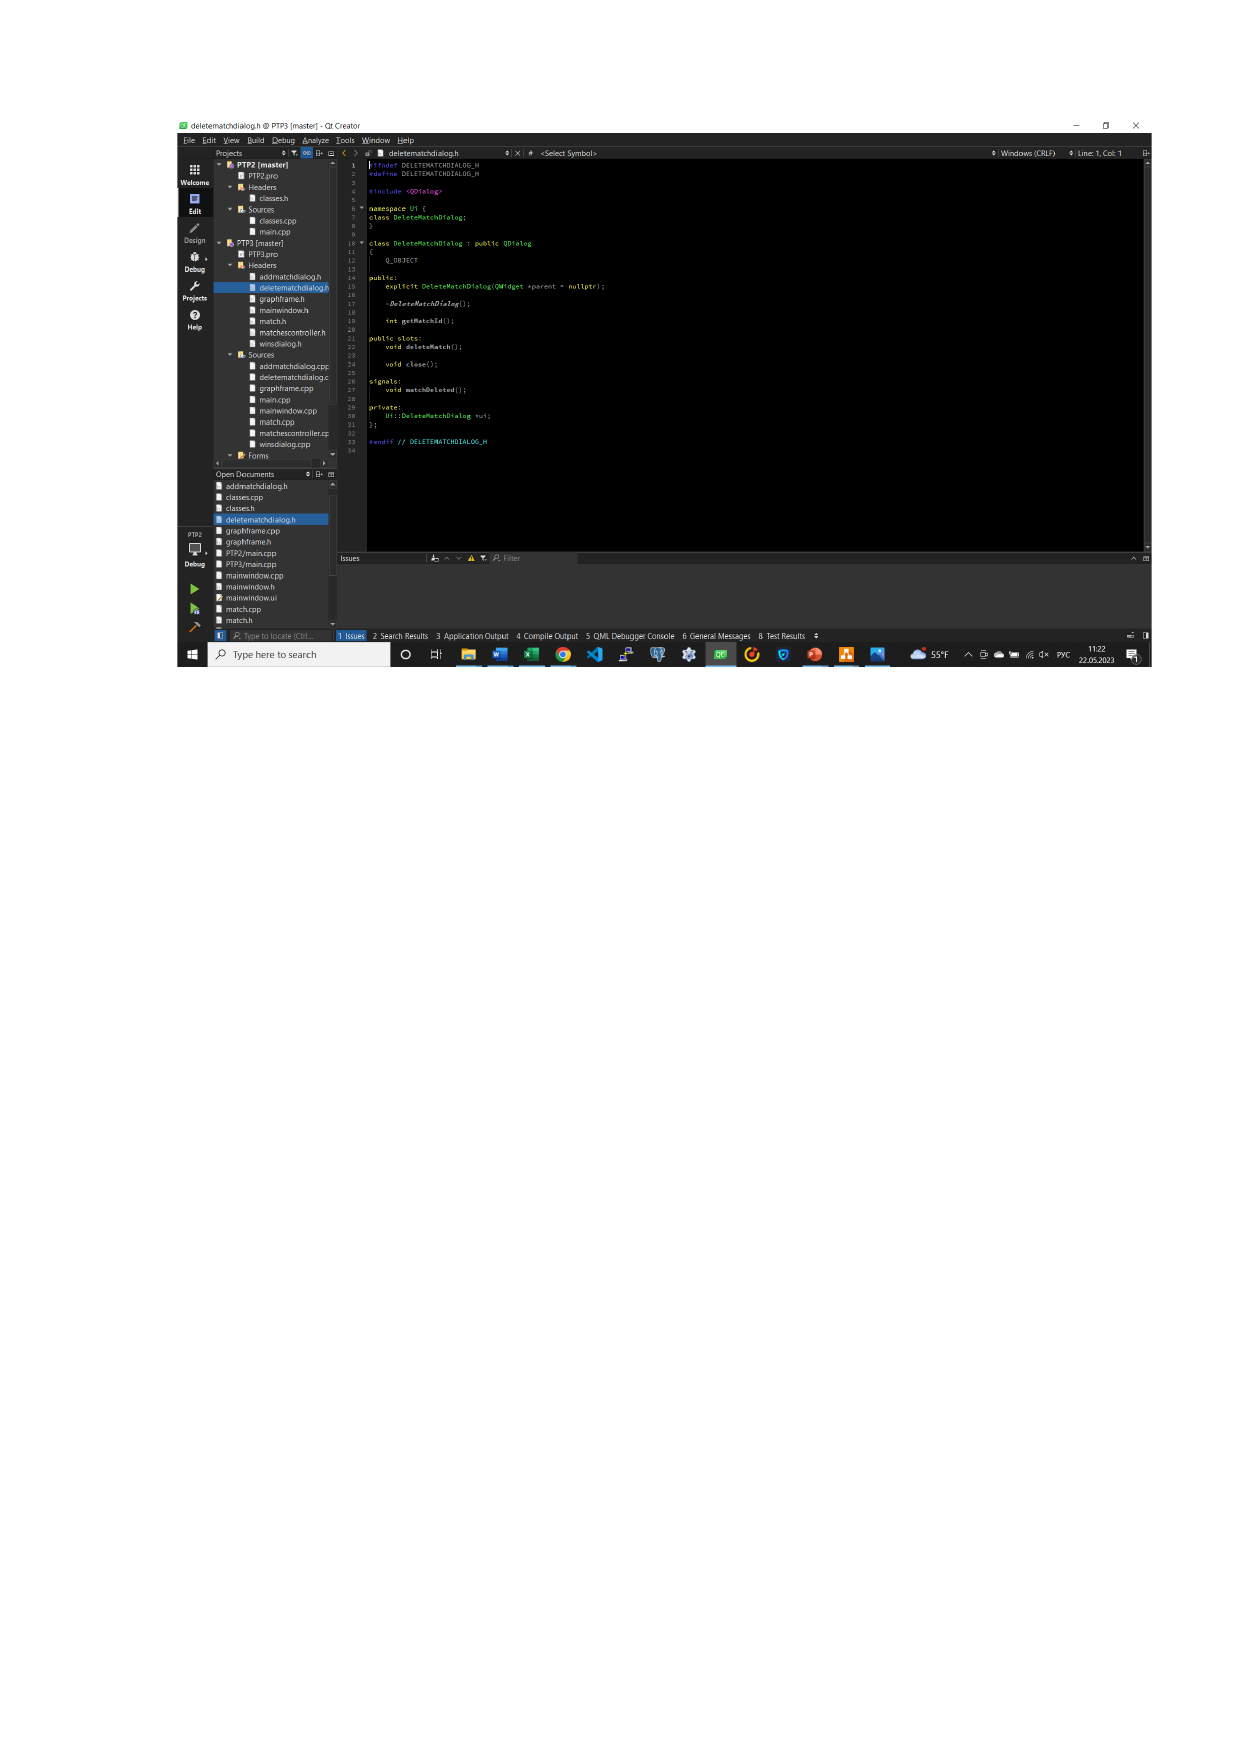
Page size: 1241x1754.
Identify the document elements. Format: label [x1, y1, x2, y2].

picture [177, 118, 1152, 667]
